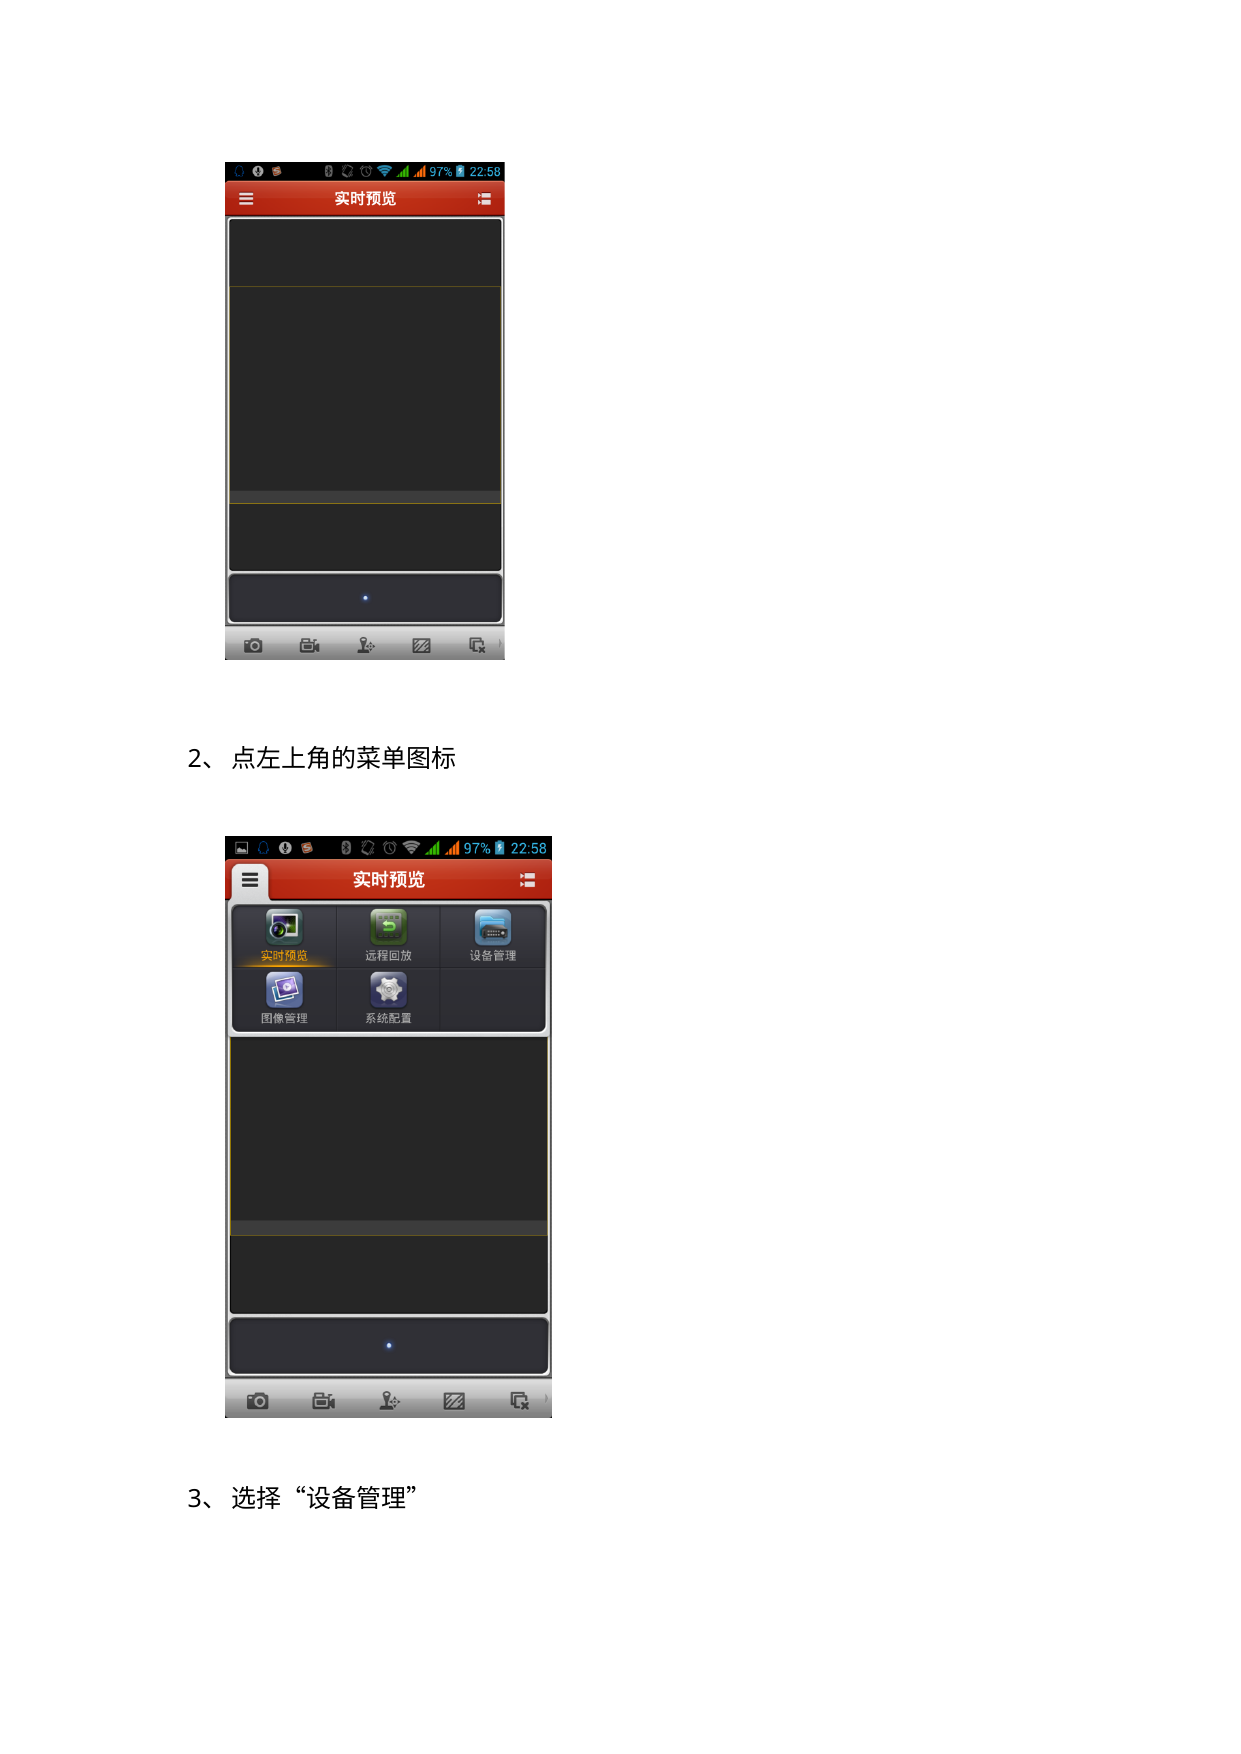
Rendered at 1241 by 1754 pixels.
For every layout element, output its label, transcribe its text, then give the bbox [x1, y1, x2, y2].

list 选择“设备管理” [187, 1464, 1053, 1529]
picture [225, 836, 552, 1418]
picture [225, 162, 505, 660]
list 点左上角的菜单图标 [187, 724, 1053, 789]
